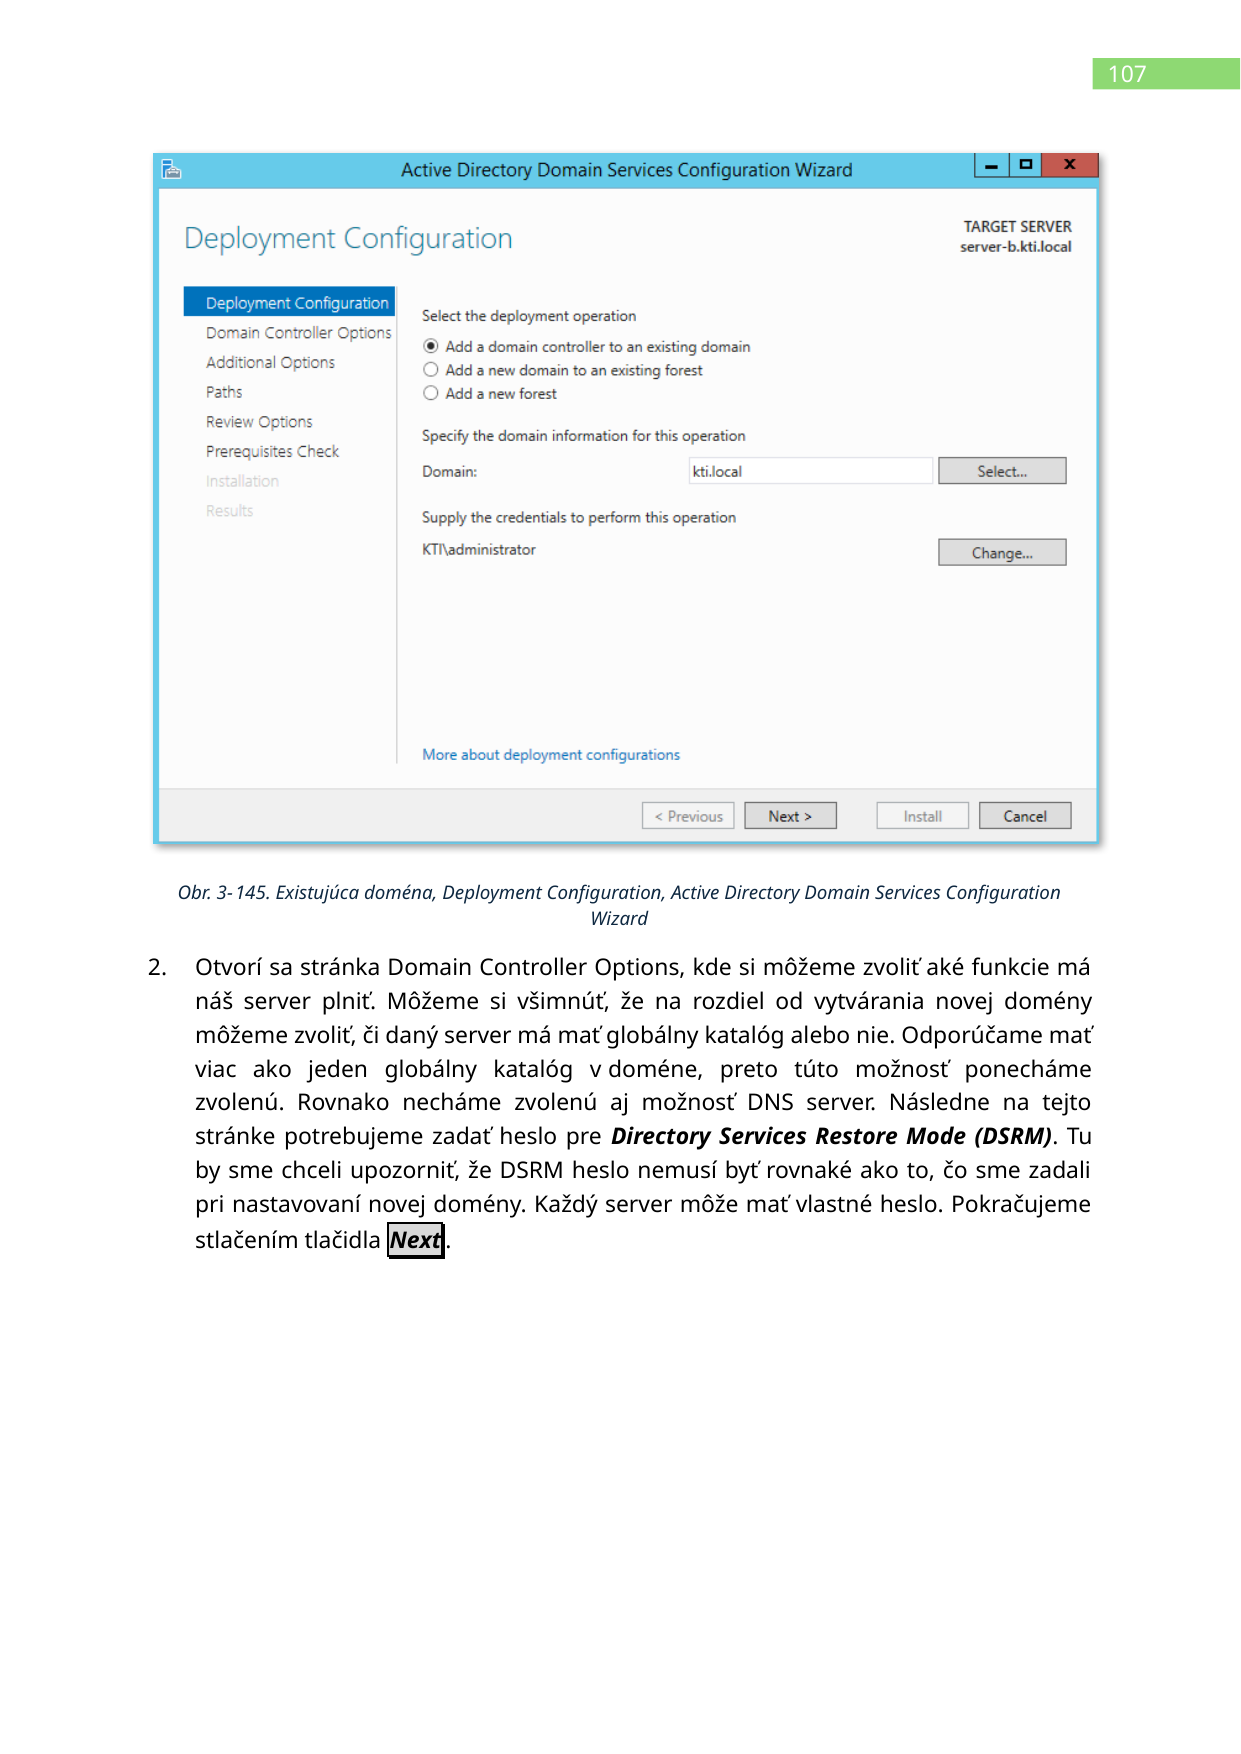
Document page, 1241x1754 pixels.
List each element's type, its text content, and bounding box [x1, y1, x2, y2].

picture [153, 153, 1099, 844]
list Otvorí sa stránka Domain Controller Options, kde si môžeme zvoliť aké funkcie má náš server plniť. Môžeme si všimnúť, že na rozdiel od vytvárania novej domény môžeme zvoliť, či daný server má mať globálny katalóg alebo nie. Odporúčame mať viac ako jeden globálny katalóg v doméne, preto túto možnosť ponecháme zvolenú. Rovnako necháme zvolenú aj možnosť DNS server. Následne na tejto stránke potrebujeme zadať heslo pre Directory Services Restore Mode (DSRM). Tu by sme chceli upozorniť, že DSRM heslo nemusí byť rovnaké ako to, čo sme zadali pri nastavovaní novej domény. Každý server môže mať vlastné heslo. Pokračujeme stlačením tlačidla Next. [148, 951, 1093, 1259]
